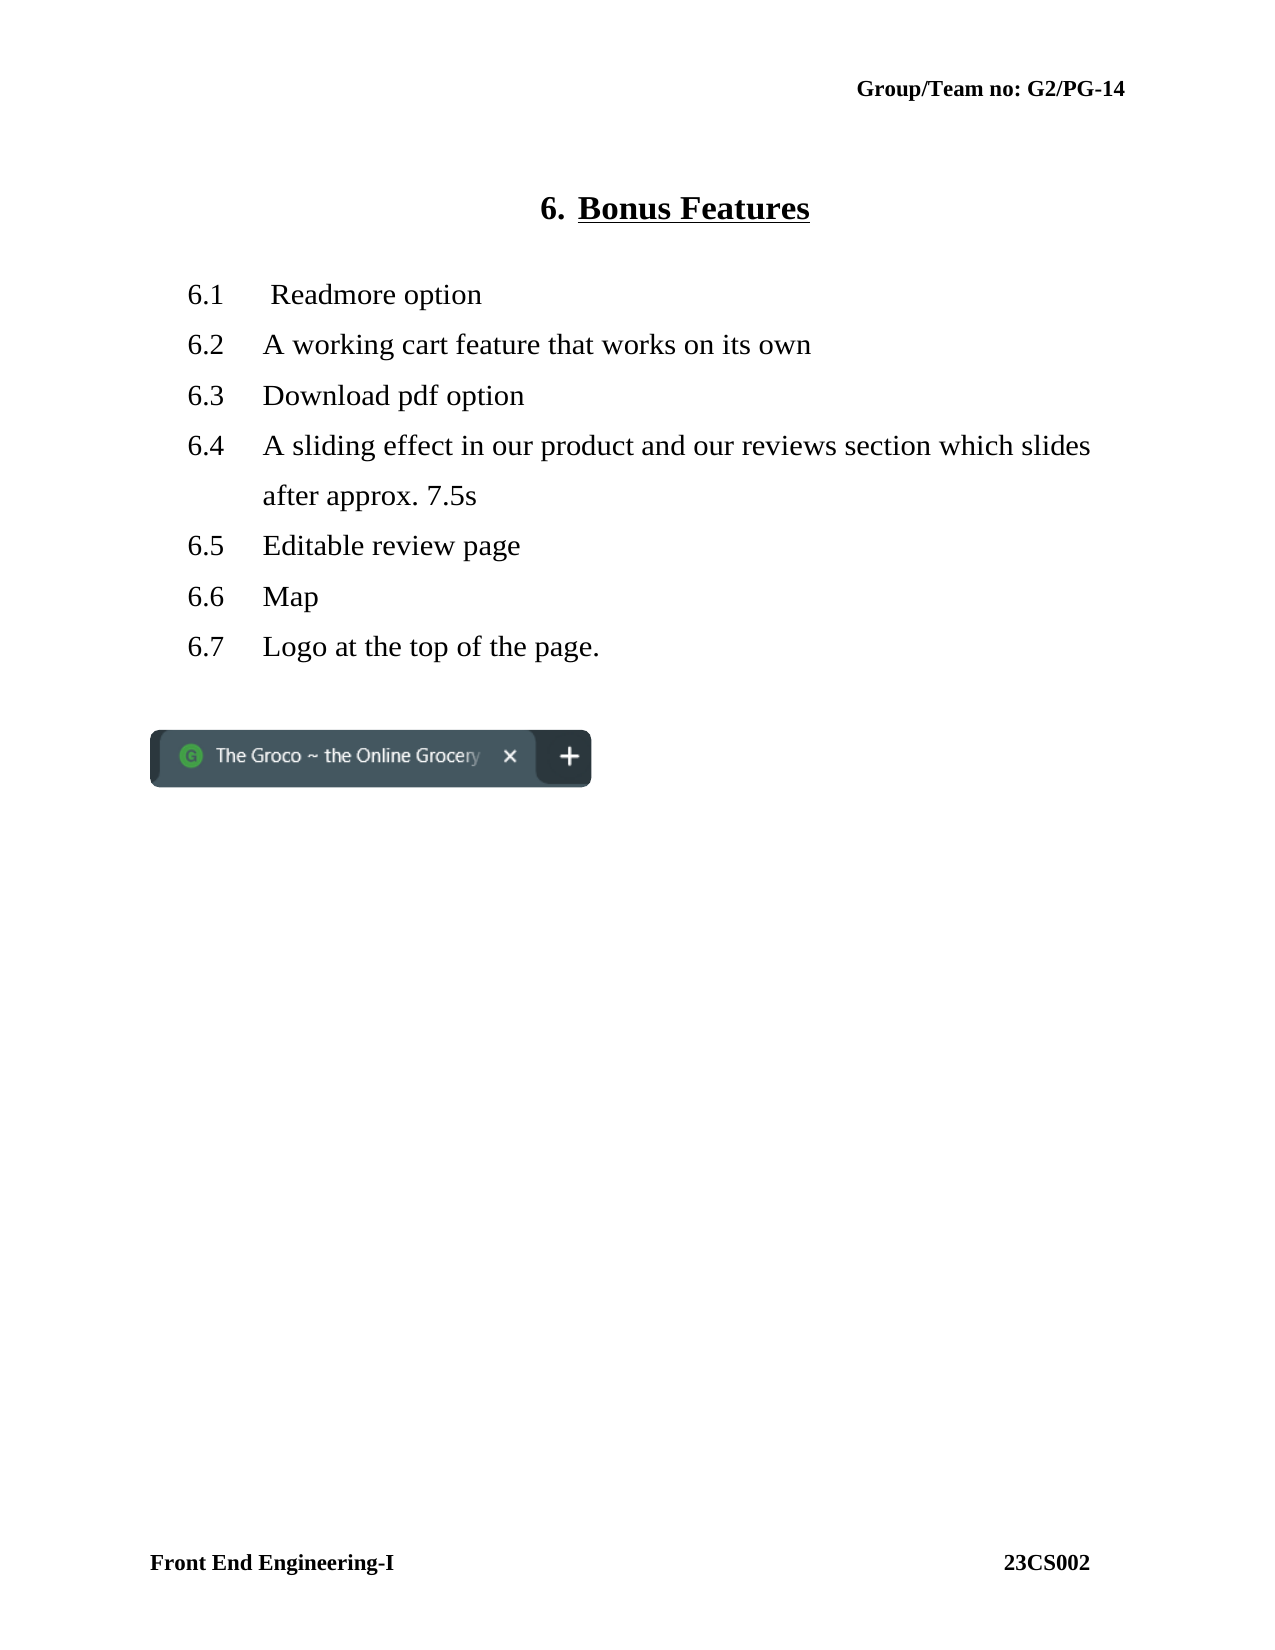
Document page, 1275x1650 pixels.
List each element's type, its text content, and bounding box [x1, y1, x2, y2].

picture [150, 729, 592, 788]
list A sliding effect in our product and our reviews section which slides after approx. 7.5s [187, 428, 1125, 512]
list Readmore option [187, 277, 1125, 311]
list Map [187, 579, 1125, 612]
list A working cart feature that works on its own [187, 327, 1125, 361]
list Editable review page [187, 528, 1125, 562]
list Bonus Features [225, 188, 1125, 227]
list Logo at the top of the page. [187, 629, 1125, 663]
list Download pdf option [187, 378, 1125, 411]
